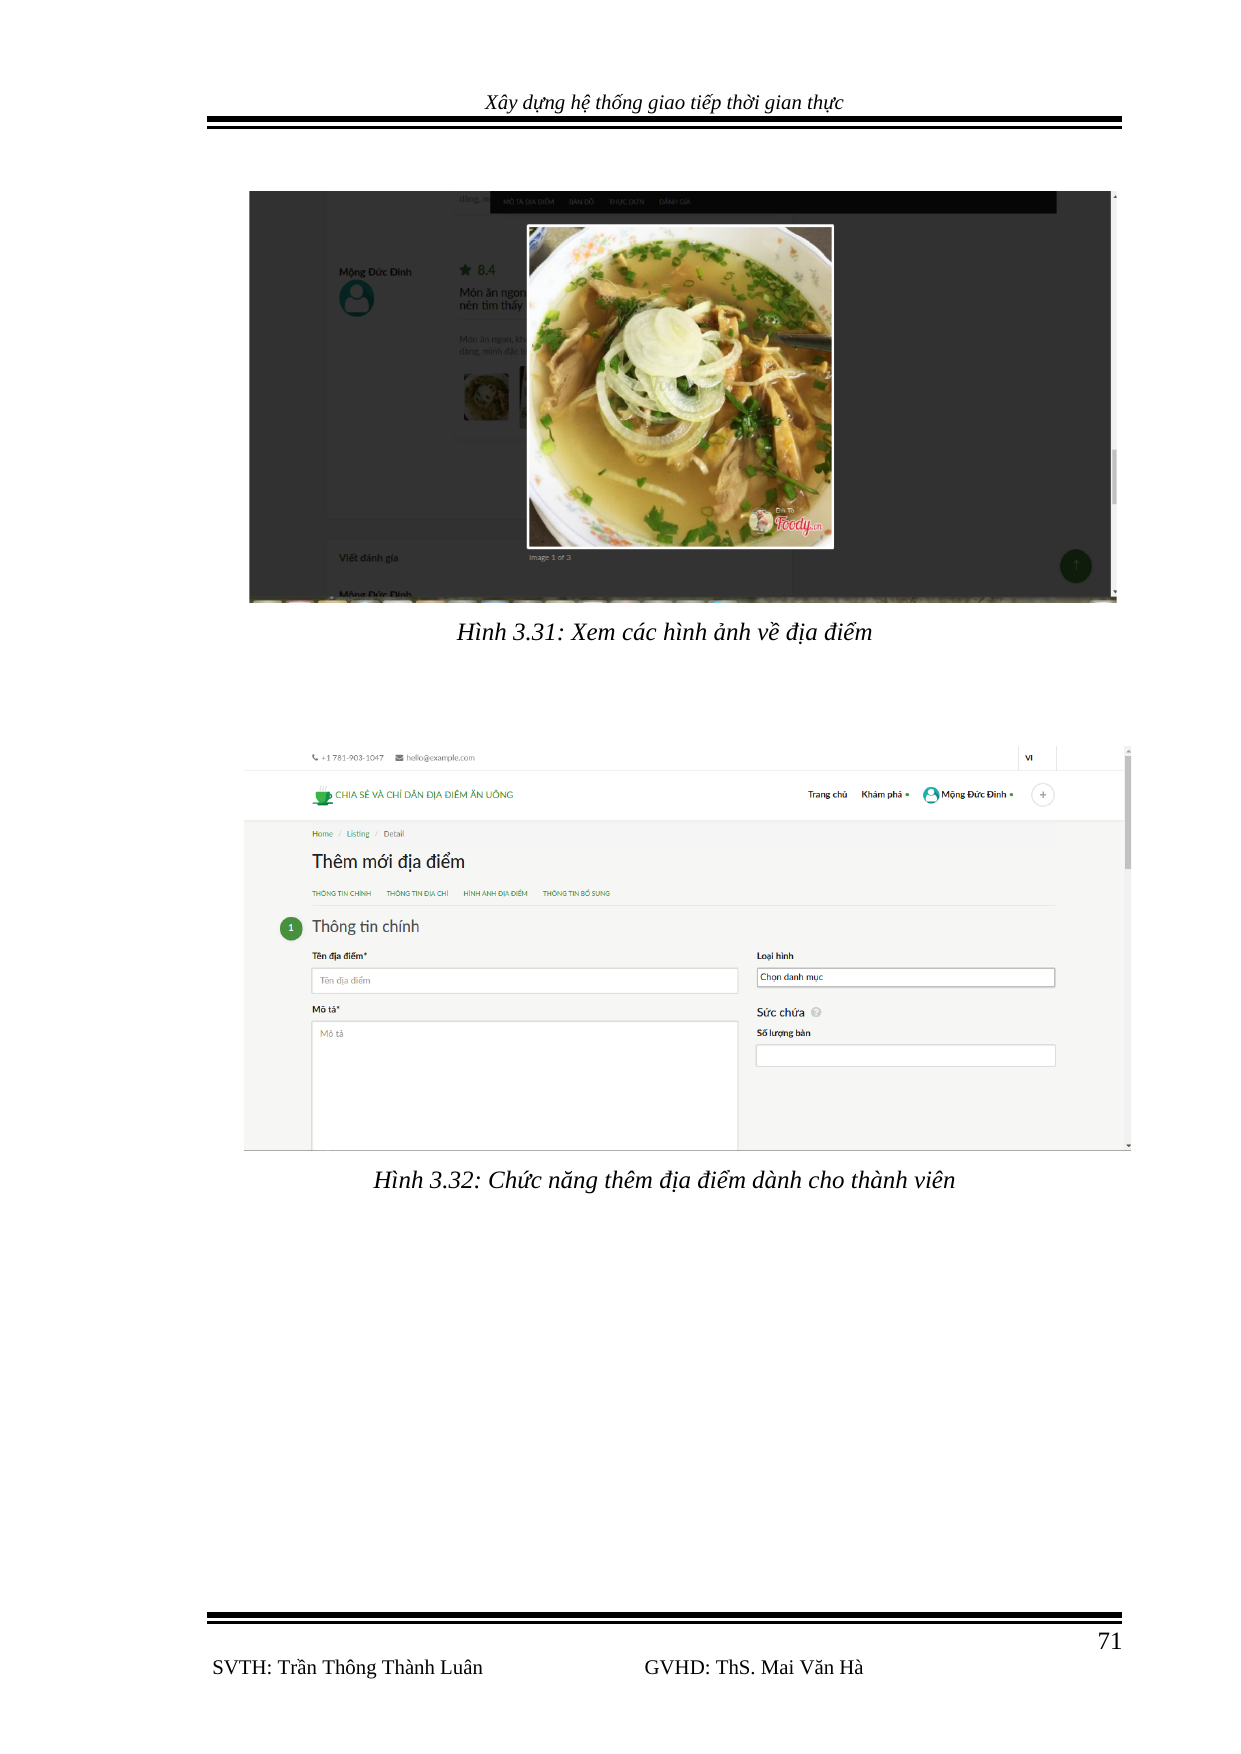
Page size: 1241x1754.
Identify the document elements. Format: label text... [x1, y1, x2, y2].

picture [243, 746, 1132, 1151]
picture [249, 191, 1117, 603]
